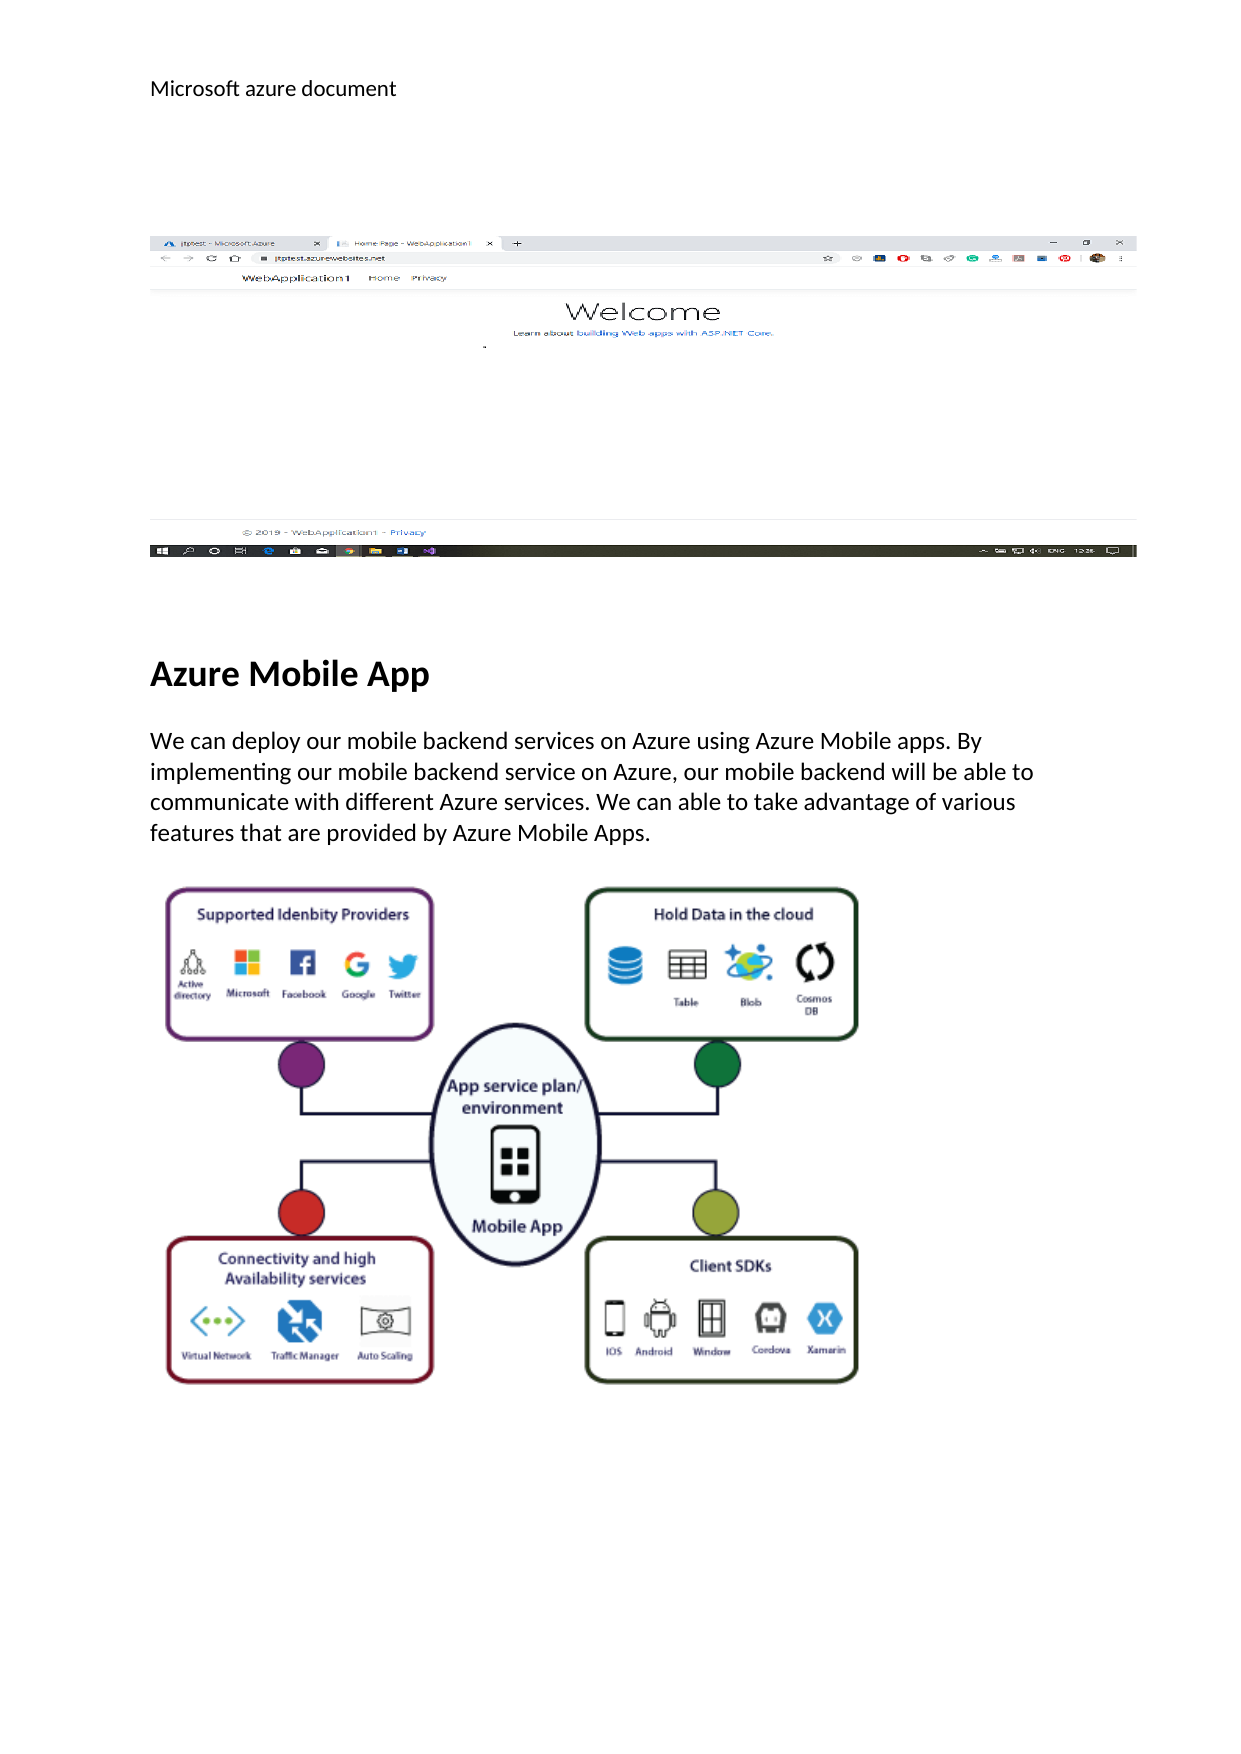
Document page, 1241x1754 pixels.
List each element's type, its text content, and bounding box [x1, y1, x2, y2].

picture [150, 236, 1137, 557]
subtitle Azure Mobile App [150, 650, 1090, 696]
picture [150, 876, 868, 1399]
text We can deploy our mobile backend services on Azure using Azure Mobile apps. By implementing our mobile backend service on Azure, our mobile backend will be able to communicate with different Azure services. We can able to take advantage of various features that are provided by Azure Mobile Apps. [150, 725, 1090, 847]
